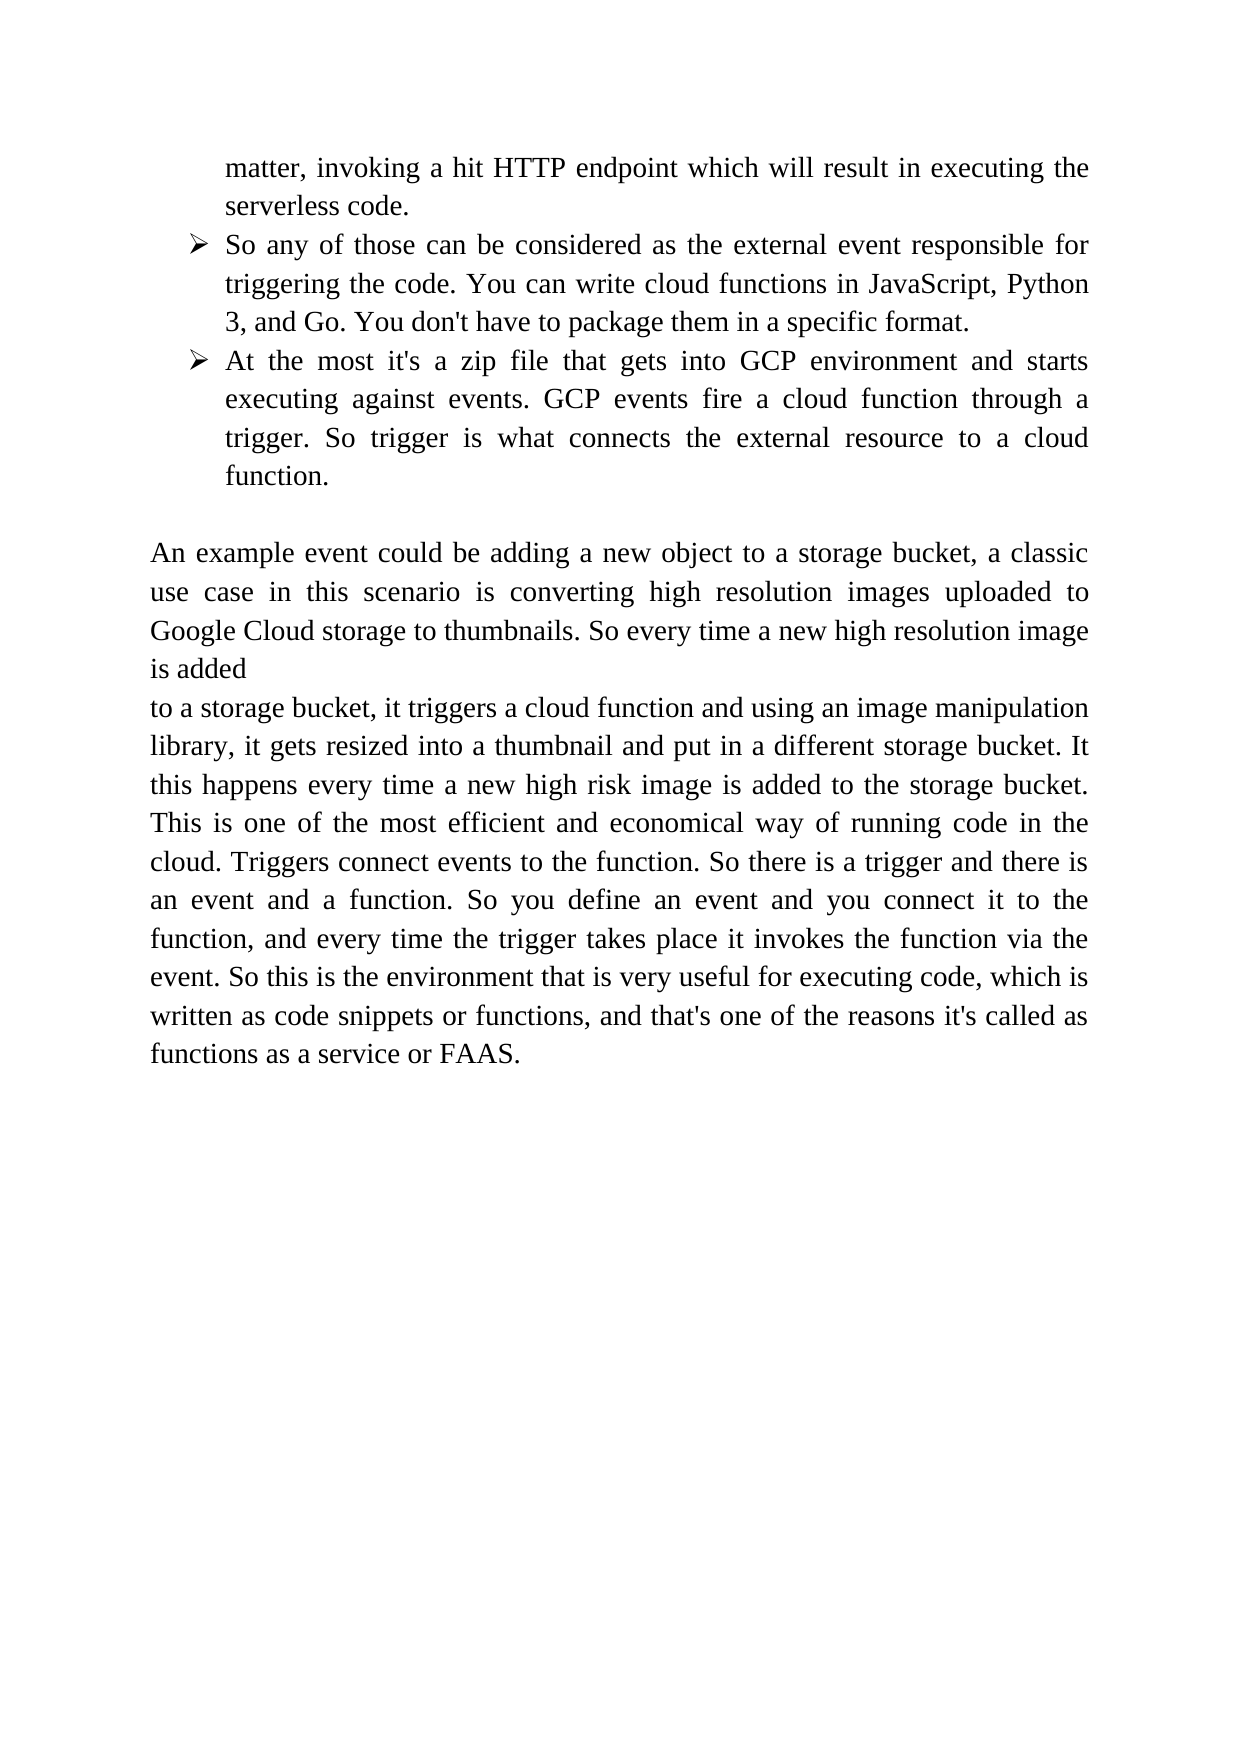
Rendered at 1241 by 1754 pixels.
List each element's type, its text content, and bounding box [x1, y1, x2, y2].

text An example event could be adding a new object to a storage bucket, a classic use case in this scenario is converting high resolution images uploaded to Google Cloud storage to thumbnails. So every time a new high resolution image is added [150, 536, 1090, 685]
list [187, 150, 1090, 222]
list So any of those can be considered as the external event responsible for triggering the code. You can write cloud functions in JavaScript, Python 3, and Go. You don't have to package them in a specific format. [187, 227, 1090, 338]
list At the most it's a zip file that gets into GCP environment and starts executing against events. GCP events fire a cloud function through a trigger. So trigger is what connects the external resource to a cloud function. [187, 343, 1090, 492]
text to a storage bucket, it triggers a cloud function and using an image manipulation library, it gets resized into a thumbnail and put in a different storage bucket. It this happens every time a new high risk image is added to the storage bucket. This is one of the most efficient and economical way of running code in the cloud. Triggers connect events to the function. So there is a trigger and there is an event and a function. So you define an event and you connect it to the function, and every time the trigger takes place it invokes the function via the event. So this is the environment that is very useful for executing code, which is written as code snippets or functions, and that's one of the reasons it's called as functions as a service or FAAS. [150, 690, 1090, 1070]
